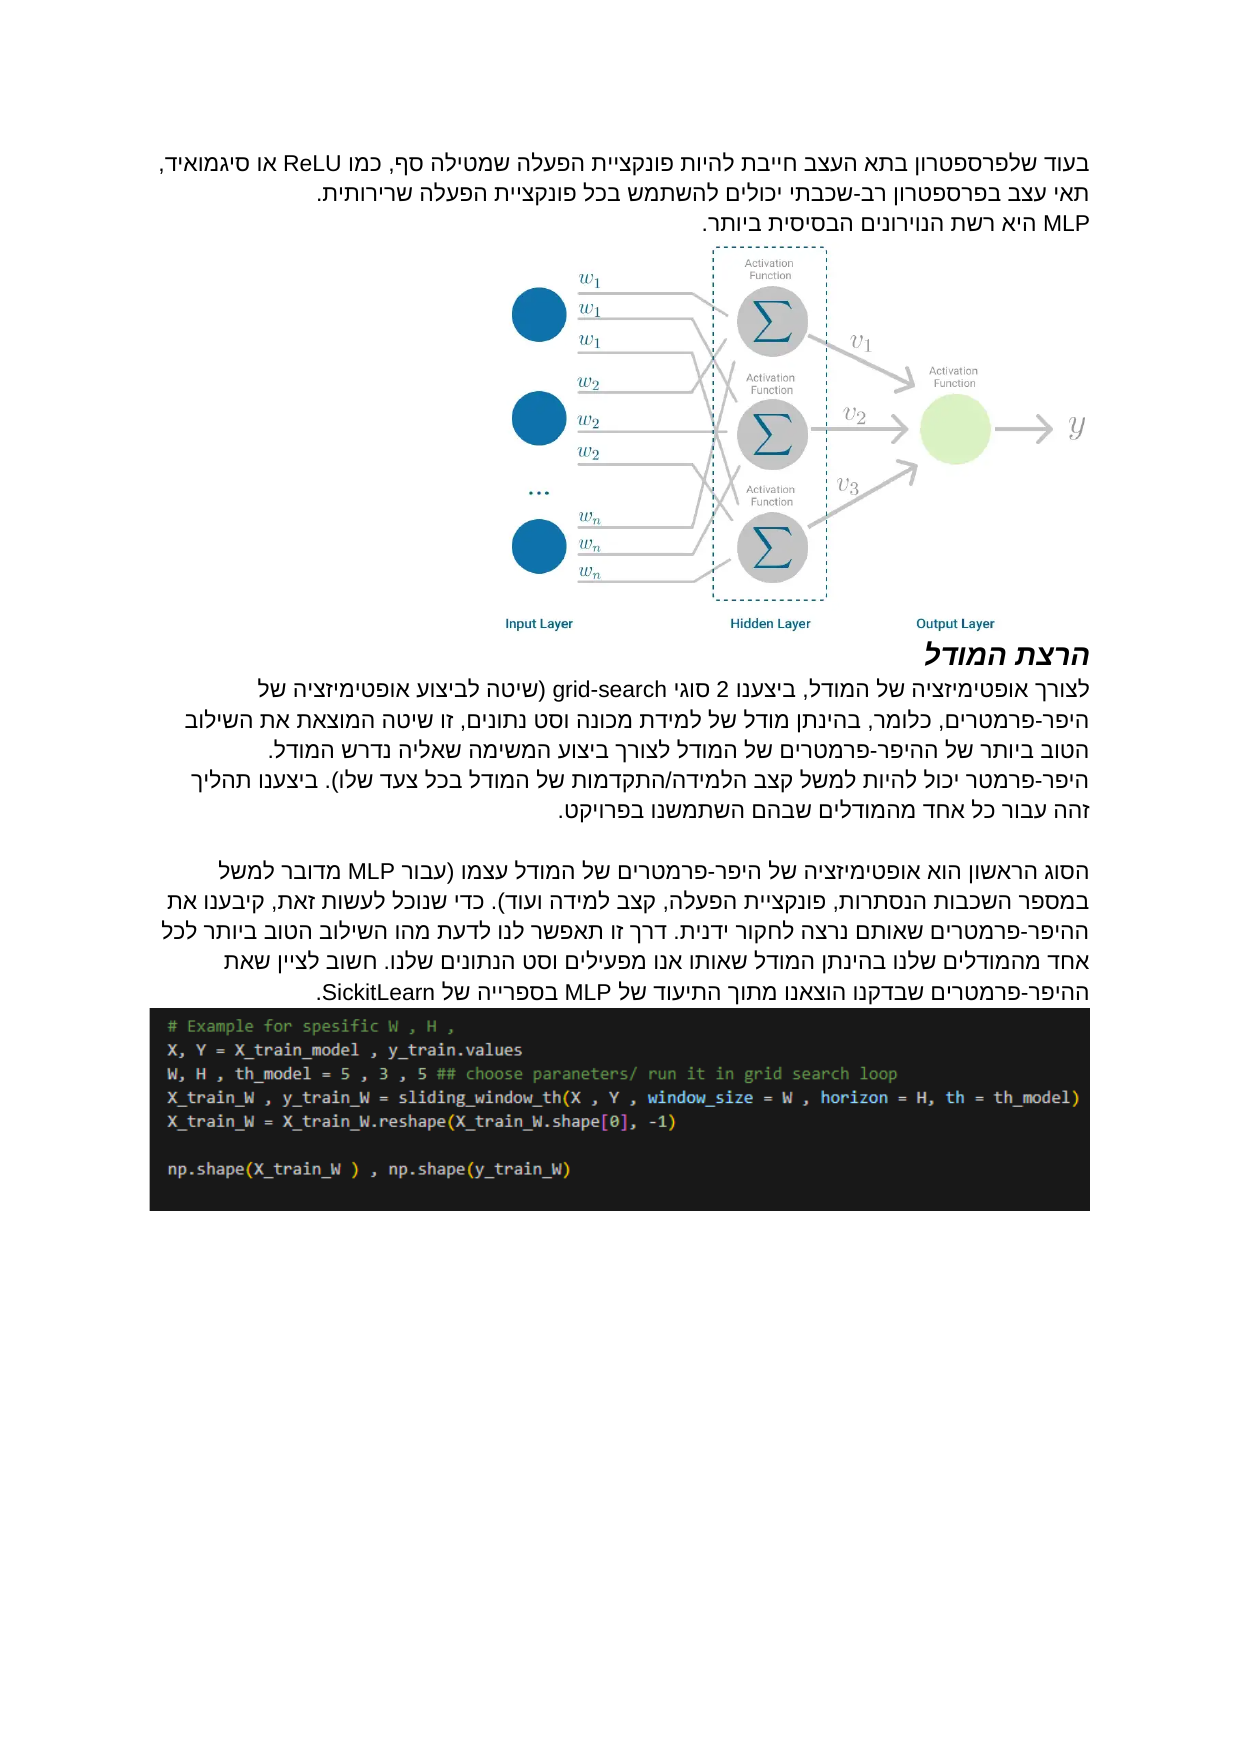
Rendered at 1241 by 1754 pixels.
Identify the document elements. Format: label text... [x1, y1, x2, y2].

text בעוד שלפרספטרון בתא העצב חייבת להיות פונקציית הפעלה שמטילה סף, כמו ReLU או סיגמואיד, תאי עצב בפרספטרון רב-שכבתי יכולים להשתמש בכל פונקציית הפעלה שרירותית. [150, 150, 1090, 207]
picture [491, 240, 1090, 634]
text MLP היא רשת הנוירונים הבסיסית ביותר. [150, 210, 1090, 237]
text לצורך אופטימיזציה של המודל, ביצענו 2 סוגי grid-search (שיטה לביצוע אופטימיזציה של היפר-פרמטרים, כלומר, בהינתן מודל של למידת מכונה וסט נתונים, זו שיטה המוצאת את השילוב הטוב ביותר של ההיפר-פרמטרים של המודל לצורך ביצוע המשימה שאליה נדרש המודל. היפר-פרמטר יכול להיות למשל קצב הלמידה/התקדמות של המודל בכל צעד שלו). ביצענו תהליך זהה עבור כל אחד מהמודלים שבהם השתמשנו בפרויקט. [150, 676, 1090, 823]
text הסוג הראשון הוא אופטימיזציה של היפר-פרמטרים של המודל עצמו (עבור MLP מדובר למשל במספר השכבות הנסתרות, פונקציית הפעלה, קצב למידה ועוד). כדי שנוכל לעשות זאת, קיבענו את ההיפר-פרמטרים שאותם נרצה לחקור ידנית. דרך זו תאפשר לנו לדעת מהו השילוב הטוב ביותר לכל אחד מהמודלים שלנו בהינתן המודל שאותו אנו מפעילים וסט הנתונים שלנו. חשוב לציין שאת ההיפר-פרמטרים שבדקנו הוצאנו מתוך התיעוד של MLP בספרייה של SickitLearn. [150, 858, 1090, 1005]
text הרצת המודל [150, 638, 1090, 671]
picture [149, 1008, 1090, 1211]
